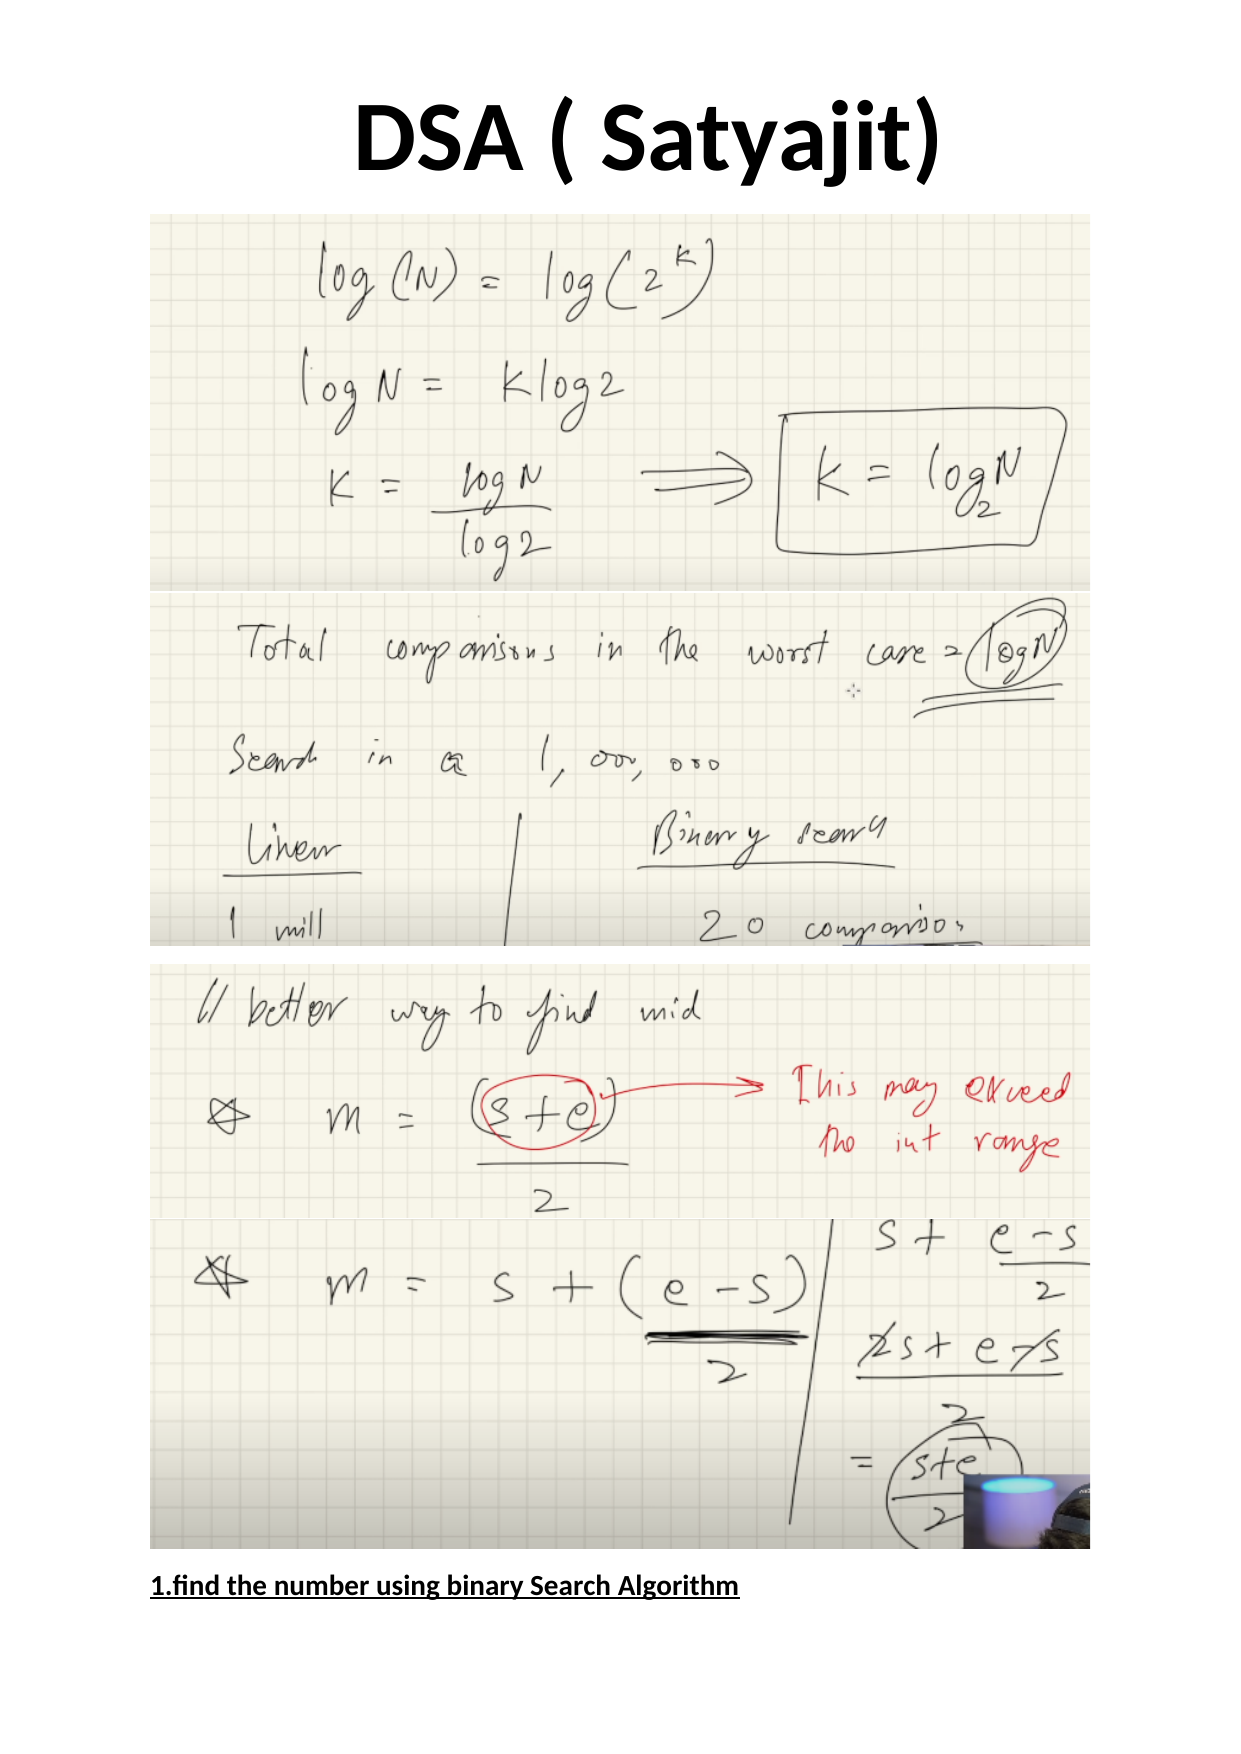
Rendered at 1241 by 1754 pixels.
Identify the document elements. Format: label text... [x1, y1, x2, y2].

picture [150, 1219, 1091, 1549]
picture [150, 214, 1091, 591]
text 1.find the number using binary Search Algorithm [150, 1567, 1090, 1603]
picture [150, 964, 1091, 1218]
picture [150, 593, 1091, 946]
